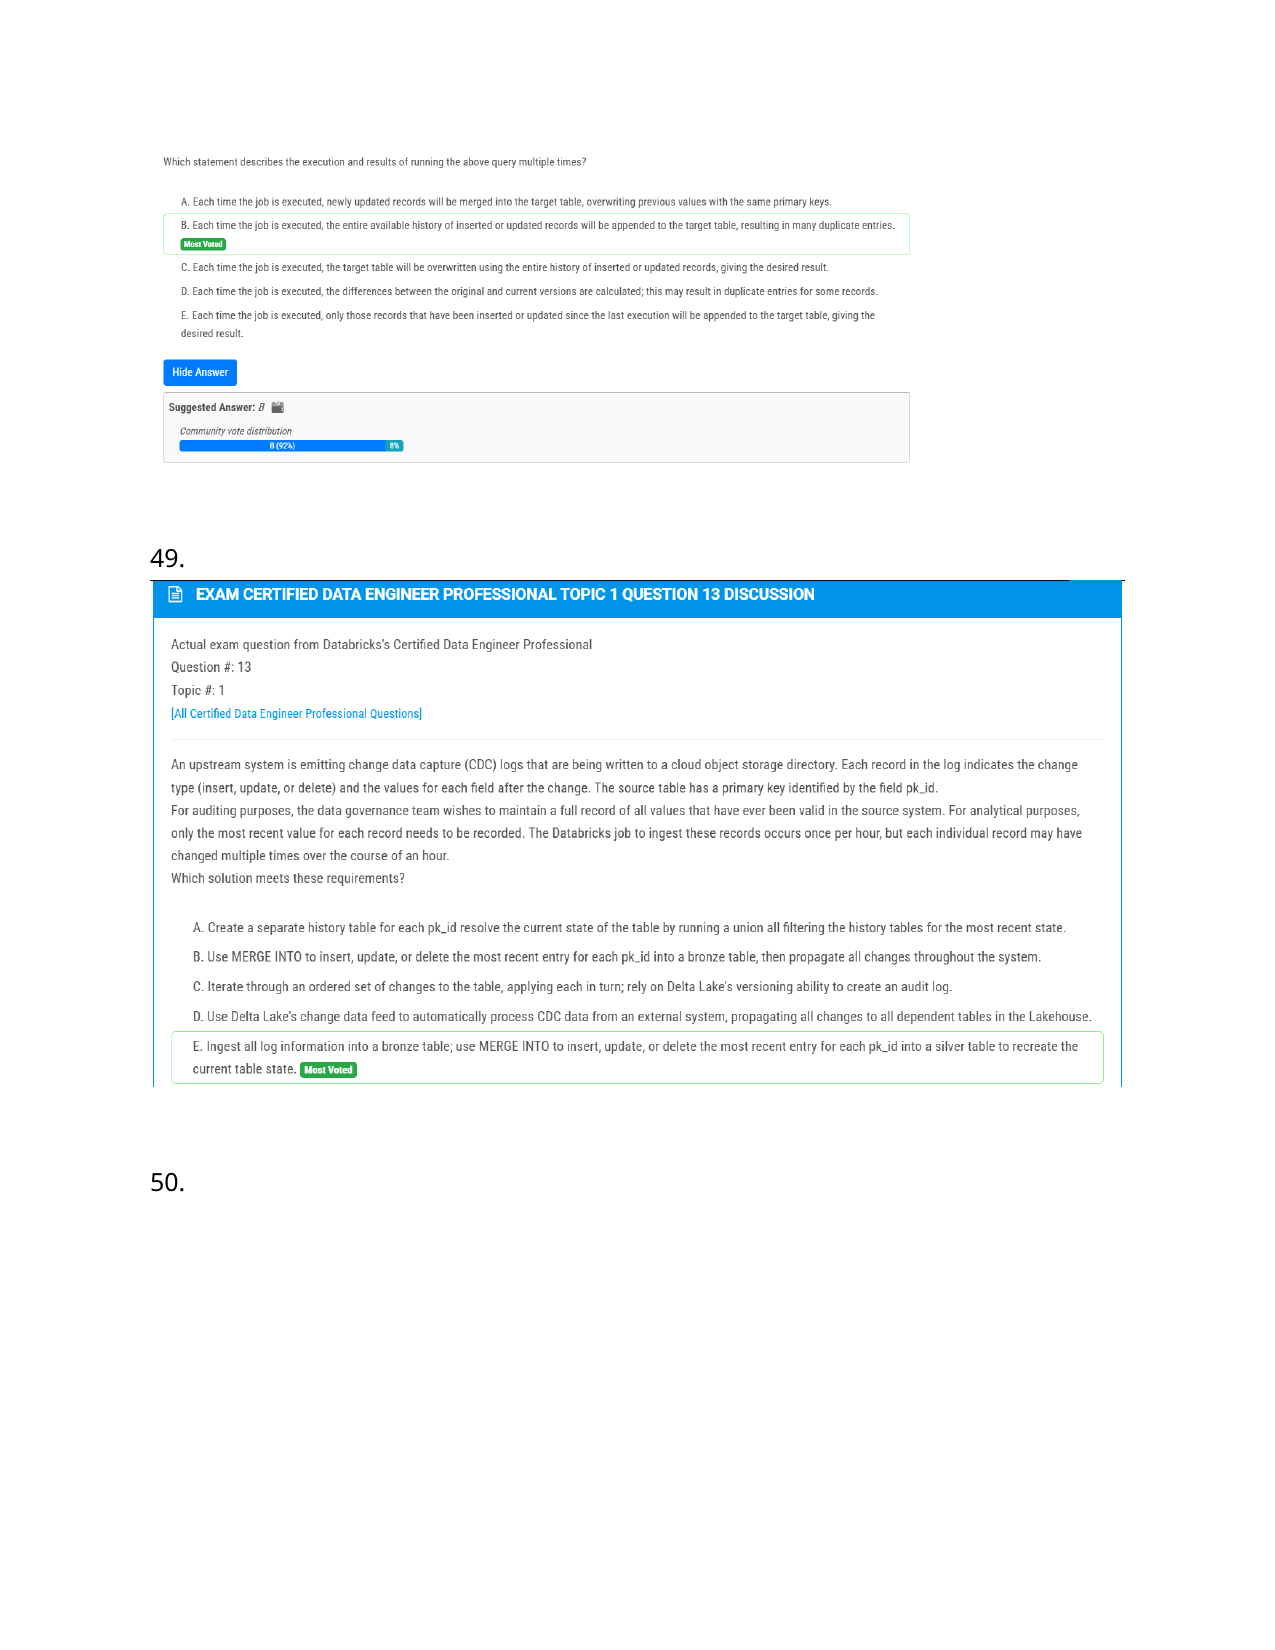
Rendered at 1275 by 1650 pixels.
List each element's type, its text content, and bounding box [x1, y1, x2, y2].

picture [150, 580, 1125, 1087]
picture [150, 150, 918, 464]
text 49. [150, 541, 1125, 580]
text 50. [150, 1164, 1125, 1199]
